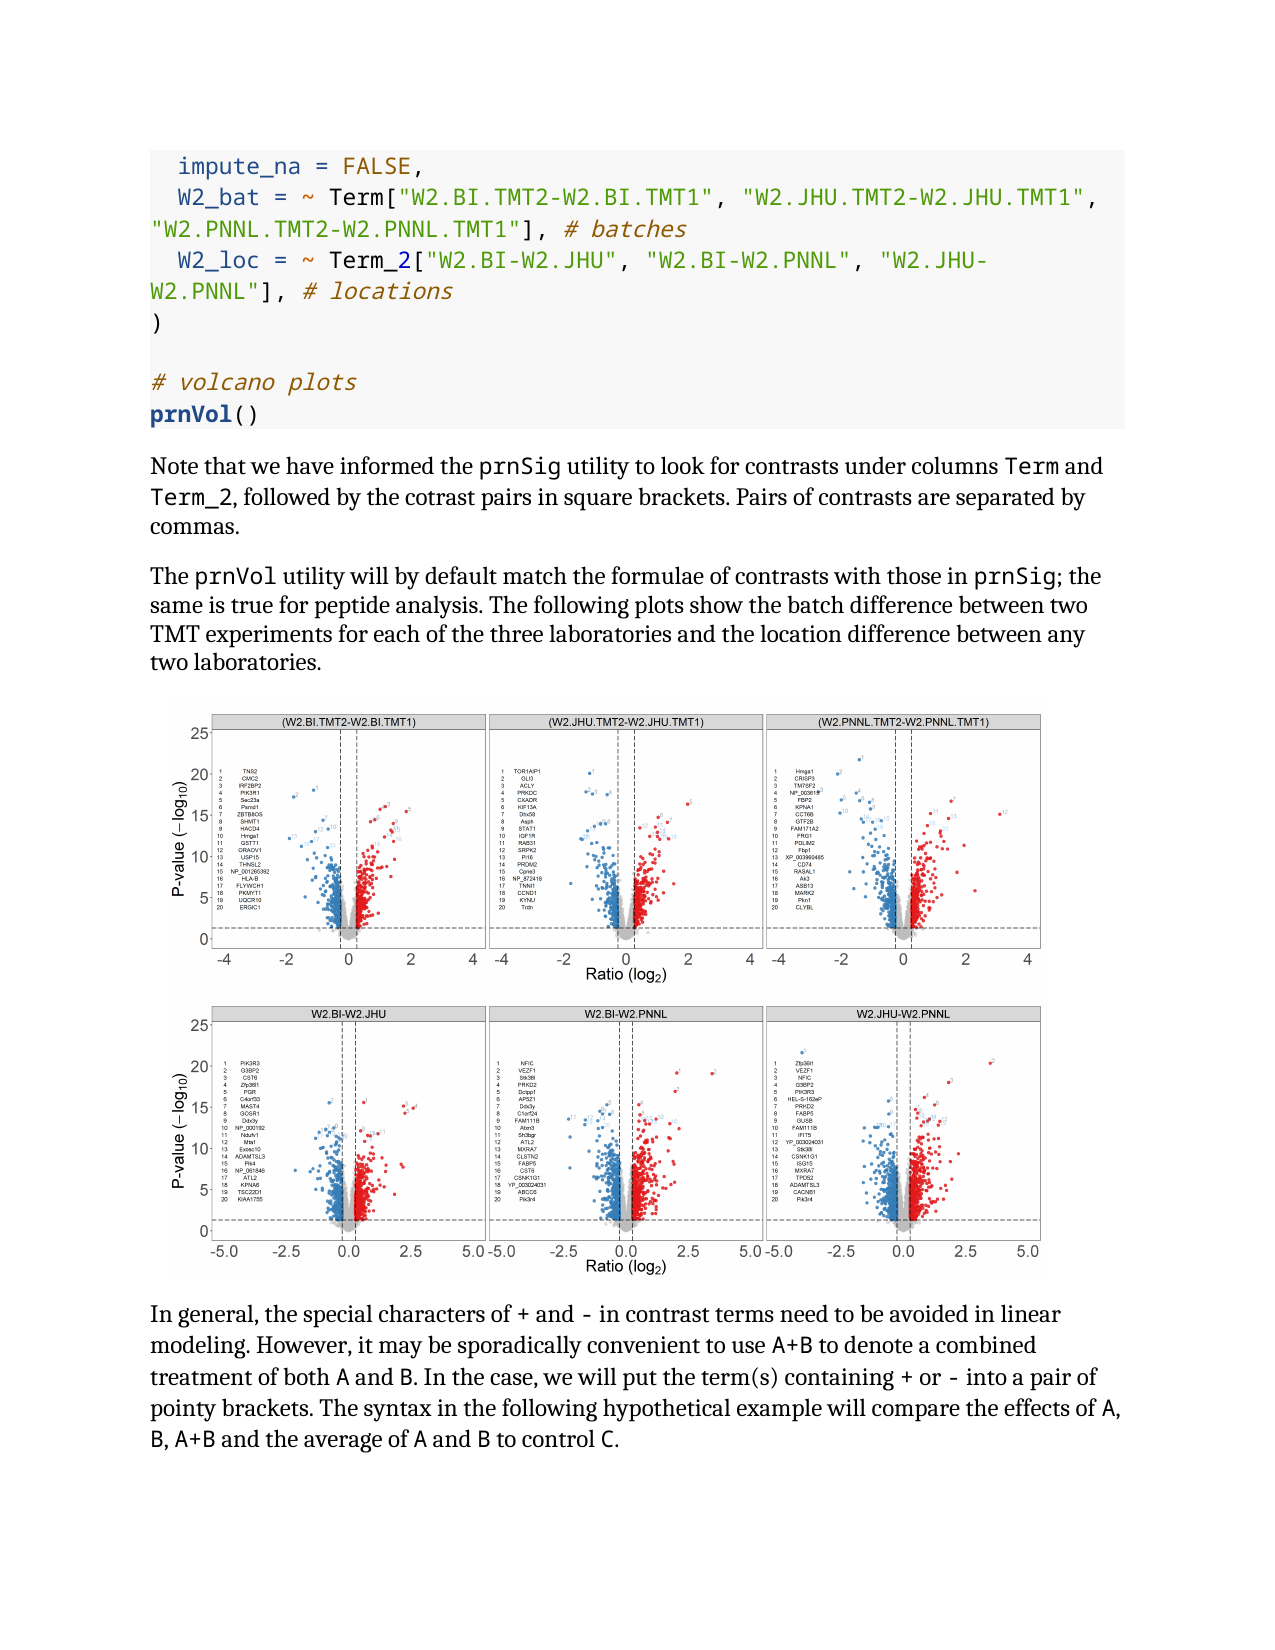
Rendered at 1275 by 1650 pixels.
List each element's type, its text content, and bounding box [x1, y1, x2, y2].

text In general, the special characters of + and - in contrast terms need to be avoided in linear modeling. However, it may be sporadically convenient to use A+B to denote a combined treatment of both A and B. In the case, we will put the term(s) containing + or - into a pair of pointy brackets. The syntax in the following hypothetical example will compare the effects of A, B, A+B and the average of A and B to control C. [150, 1298, 1125, 1454]
picture [168, 695, 1044, 1280]
text Note that we have informed the prnSig utility to look for contrasts under columns Term and Term_2, followed by the cotrast pairs in square brackets. Pairs of contrasts are separated by commas. [150, 449, 1125, 541]
text The prnVol utility will by default match the formulae of contrasts with those in prnSig; the same is true for peptide analysis. The following plots show the batch difference between two TMT experiments for each of the three laboratories and the location difference between any two laboratories. [150, 559, 1125, 677]
